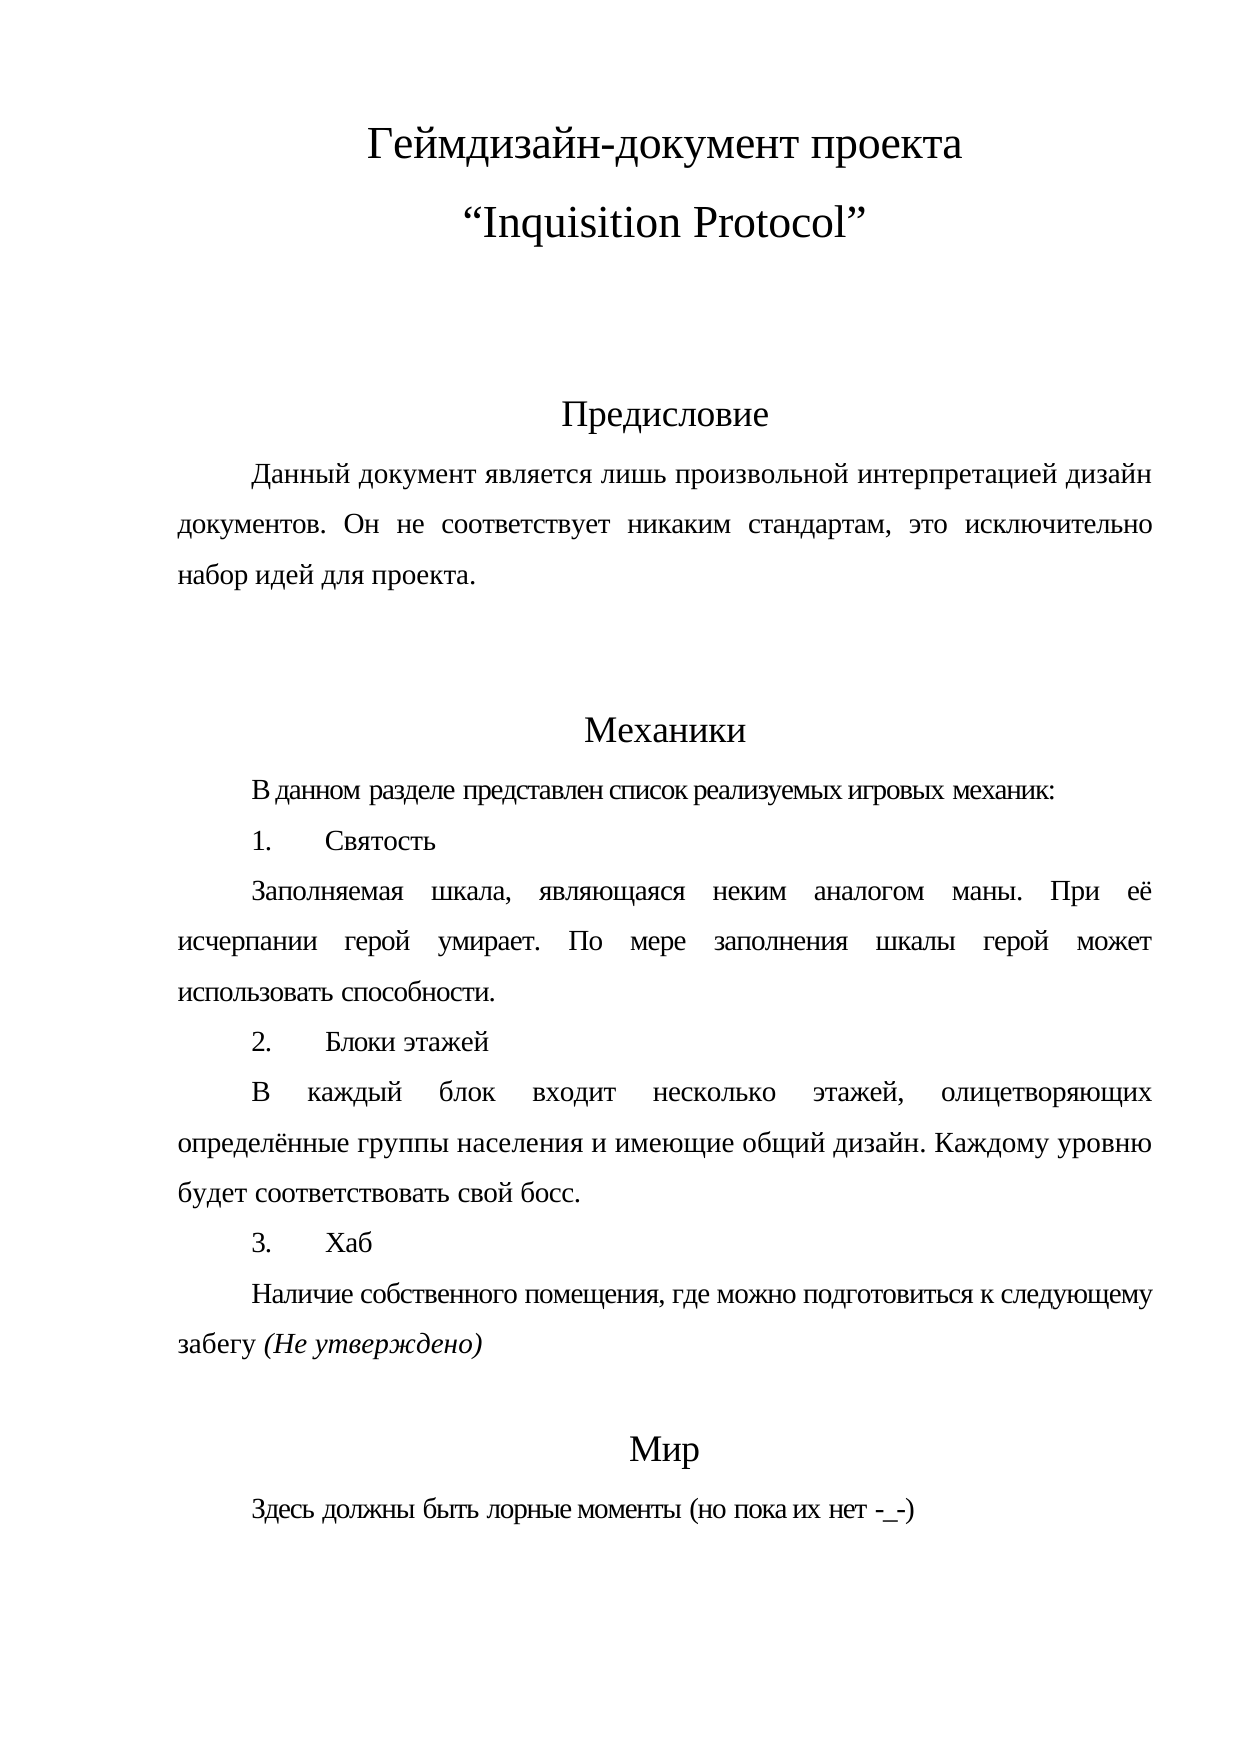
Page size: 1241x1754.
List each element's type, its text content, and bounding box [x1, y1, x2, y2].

text В данном разделе представлен список реализуемых игровых механик: [251, 772, 1165, 806]
subtitle Мир [167, 1427, 1162, 1470]
subtitle Предисловие [168, 392, 1162, 435]
text В каждый блок входит несколько этажей, олицетворяющих определённые группы населения и имеющие общий дизайн. Каждому уровню будет соответствовать свой босс. [177, 1074, 1153, 1209]
list Святость [251, 823, 1165, 856]
title Геймдизайн-документ проекта [167, 116, 1163, 169]
text Здесь должны быть лорные моменты (но пока их нет -_-) [251, 1491, 1165, 1525]
subtitle Механики [168, 708, 1162, 751]
text Заполняемая шкала, являющаяся неким аналогом маны. При её исчерпании герой умирает. По мере заполнения шкалы герой может использовать способности. [177, 873, 1153, 1007]
list Блоки этажей [251, 1024, 1165, 1058]
text Данный документ является лишь произвольной интерпретацией дизайн документов. Он не соответствует никаким стандартам, это исключительно набор идей для проекта. [177, 456, 1153, 591]
list Хаб [251, 1225, 1165, 1259]
text Наличие собственного помещения, где можно подготовиться к следующему забегу (Не утверждено) [177, 1276, 1153, 1359]
title “Inquisition Protocol” [167, 195, 1162, 248]
